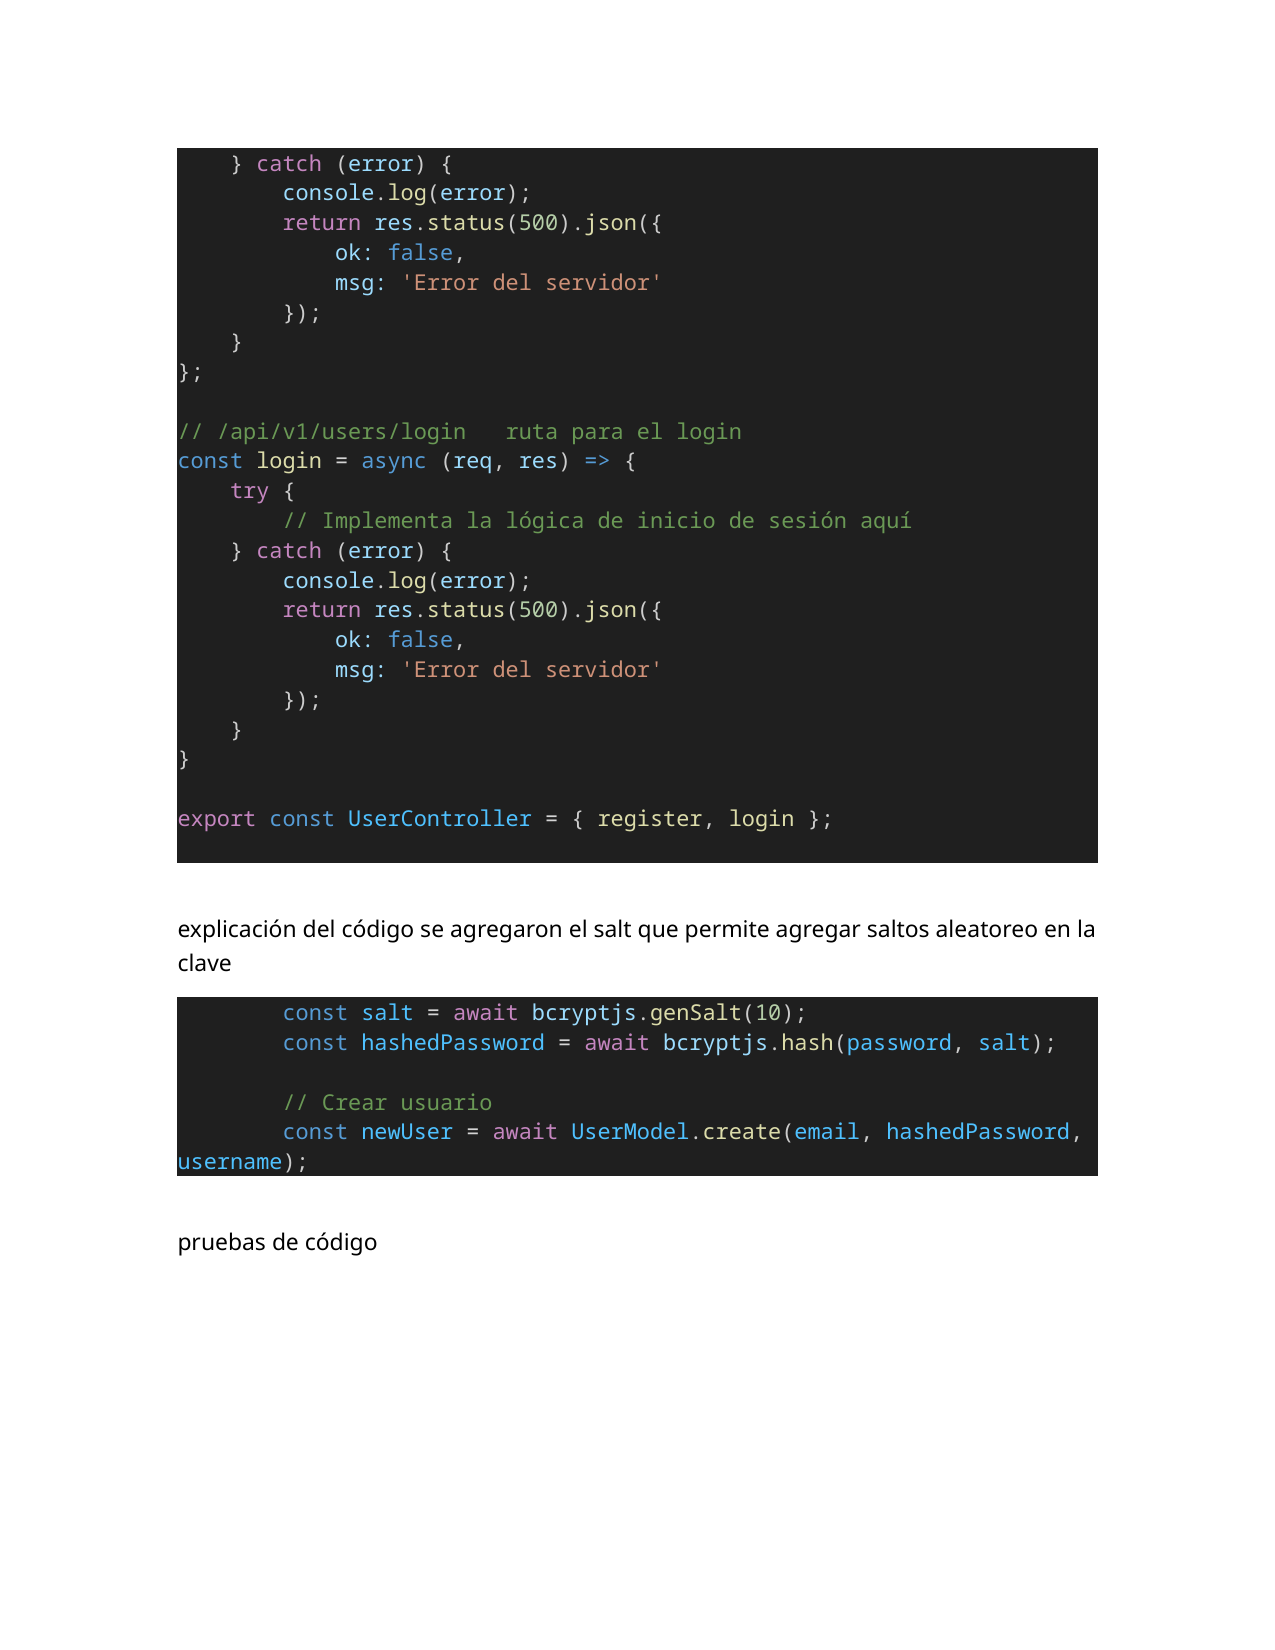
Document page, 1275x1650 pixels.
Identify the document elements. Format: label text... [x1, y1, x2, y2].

text return res.status(500).json({ [177, 207, 1098, 237]
text explicación del código se agregaron el salt que permite agregar saltos aleatoreo en la clave [177, 913, 1098, 978]
text } catch (error) { [177, 535, 1098, 565]
text try { [177, 475, 1098, 505]
text ok: false, [177, 237, 1098, 267]
text }); [177, 684, 1098, 714]
text pruebas de código [177, 1226, 1098, 1258]
text } catch (error) { [177, 148, 1098, 177]
text } [177, 714, 1098, 743]
text } [177, 743, 1098, 773]
text return res.status(500).json({ [177, 594, 1098, 624]
text msg: 'Error del servidor' [177, 267, 1098, 297]
text const hashedPassword = await bcryptjs.hash(password, salt); [177, 1027, 1098, 1057]
text // Implementa la lógica de inicio de sesión aquí [177, 505, 1098, 535]
text console.log(error); [177, 177, 1098, 207]
text // /api/v1/users/login ruta para el login [177, 416, 1098, 446]
text console.log(error); [177, 565, 1098, 594]
text }); [177, 297, 1098, 326]
text ok: false, [177, 624, 1098, 654]
text const salt = await bcryptjs.genSalt(10); [177, 997, 1098, 1027]
text const newUser = await UserModel.create(email, hashedPassword, username); [177, 1116, 1098, 1176]
text export const UserController = { register, login }; [177, 803, 1098, 833]
text msg: 'Error del servidor' [177, 654, 1098, 684]
text }; [177, 356, 1098, 386]
text } [177, 326, 1098, 356]
text // Crear usuario [177, 1087, 1098, 1116]
text const login = async (req, res) => { [177, 446, 1098, 475]
